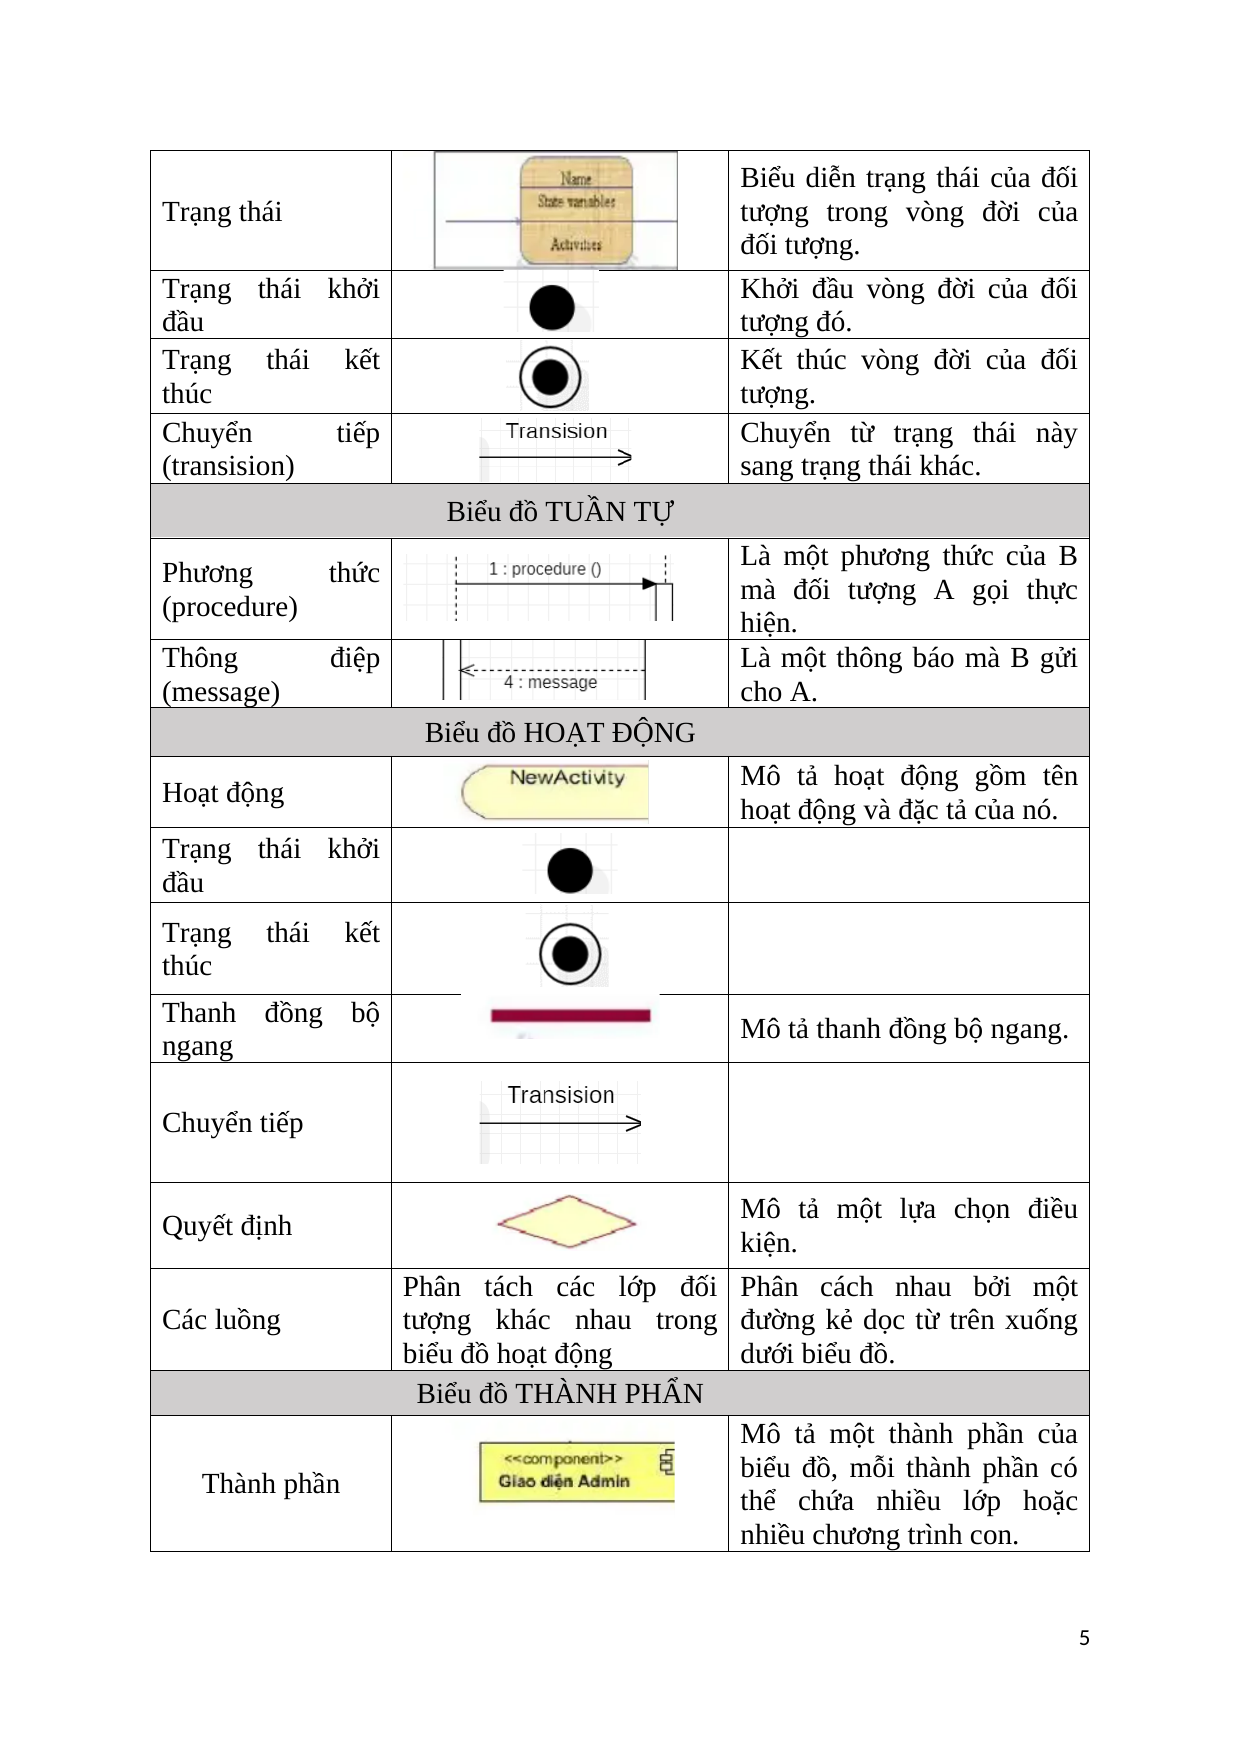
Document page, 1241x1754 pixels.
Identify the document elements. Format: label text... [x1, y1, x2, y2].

table_cell [392, 828, 728, 902]
table_cell [729, 828, 1089, 902]
table_cell Các luồng [151, 1269, 391, 1369]
table_cell [151, 708, 391, 756]
table_cell Mô tả một lựa chọn điều kiện. [729, 1183, 1089, 1268]
table_cell Khởi đầu vòng đời của đối tượng đó. [729, 271, 1089, 338]
table_cell Trạng thái kết thúc [151, 339, 391, 413]
table_cell [151, 1371, 391, 1415]
picture [440, 640, 660, 700]
picture [478, 1081, 641, 1163]
table_cell [392, 903, 728, 994]
table_cell [392, 995, 728, 1062]
table_cell Là một thông báo mà B gửi cho A. [729, 640, 1089, 707]
picture [402, 151, 678, 330]
table_cell Phương thức (procedure) [151, 539, 391, 639]
table_cell Thành phần [151, 1416, 391, 1551]
picture [435, 760, 649, 823]
table_cell Biểu đồ THÀNH PHẨN [391, 1371, 729, 1415]
table_cell [151, 484, 391, 537]
table_cell [392, 640, 728, 707]
table_cell [678, 151, 728, 270]
table_cell [729, 1371, 1089, 1415]
table_cell Thông điệp (message) [151, 640, 391, 707]
table_cell Thanh đồng bộ ngang [151, 995, 391, 1062]
table_cell [392, 1063, 728, 1182]
table_cell Chuyển tiếp [151, 1063, 391, 1182]
table_cell [729, 903, 1089, 994]
picture [443, 1419, 675, 1516]
table_cell Chuyển từ trạng thái này sang trạng thái khác. [729, 414, 1089, 483]
table_cell [392, 757, 728, 827]
table_cell Mô tả thanh đồng bộ ngang. [729, 995, 1089, 1062]
table_cell Hoạt động [151, 757, 391, 827]
table_cell Trạng thái [151, 151, 391, 270]
picture [402, 554, 674, 619]
table_cell Biểu diễn trạng thái của đối tượng trong vòng đời của đối tượng. [729, 151, 1089, 270]
table_cell [729, 484, 1089, 537]
table_cell [392, 1183, 728, 1268]
table_cell [392, 271, 728, 338]
table_cell [392, 151, 402, 270]
table_cell Mô tả một thành phần của biểu đồ, mỗi thành phần có thể chứa nhiều lớp hoặc nhiều chương trình con. [729, 1416, 1089, 1551]
table_cell [729, 708, 1089, 756]
table_cell Mô tả hoạt động gồm tên hoạt động và đặc tả của nó. [729, 757, 1089, 827]
table_cell Quyết định [151, 1183, 391, 1268]
table_cell [392, 1416, 728, 1551]
table_cell Phân tách các lớp đối tượng khác nhau trong biểu đồ hoạt động [392, 1269, 728, 1369]
table_cell [392, 539, 728, 639]
table_cell Kết thúc vòng đời của đối tượng. [729, 339, 1089, 413]
table_cell Biểu đồ TUẦN TỰ [391, 484, 729, 537]
picture [520, 833, 618, 893]
table_cell Chuyển tiếp (transision) [151, 414, 391, 483]
table_cell Trạng thái khởi đầu [151, 271, 391, 338]
table_cell [729, 1063, 1089, 1182]
table_cell [392, 339, 728, 413]
picture [459, 994, 659, 1038]
table_cell Trạng thái khởi đầu [151, 828, 391, 902]
table_cell Trạng thái kết thúc [151, 903, 391, 994]
table_cell Biểu đồ HOẠT ĐỘNG [391, 708, 729, 756]
table_cell Phân cách nhau bởi một đường kẻ dọc từ trên xuống dưới biểu đồ. [729, 1269, 1089, 1369]
table_cell Là một phương thức của B mà đối tượng A gọi thực hiện. [729, 539, 1089, 639]
picture [464, 1194, 662, 1251]
table_cell [392, 414, 728, 483]
